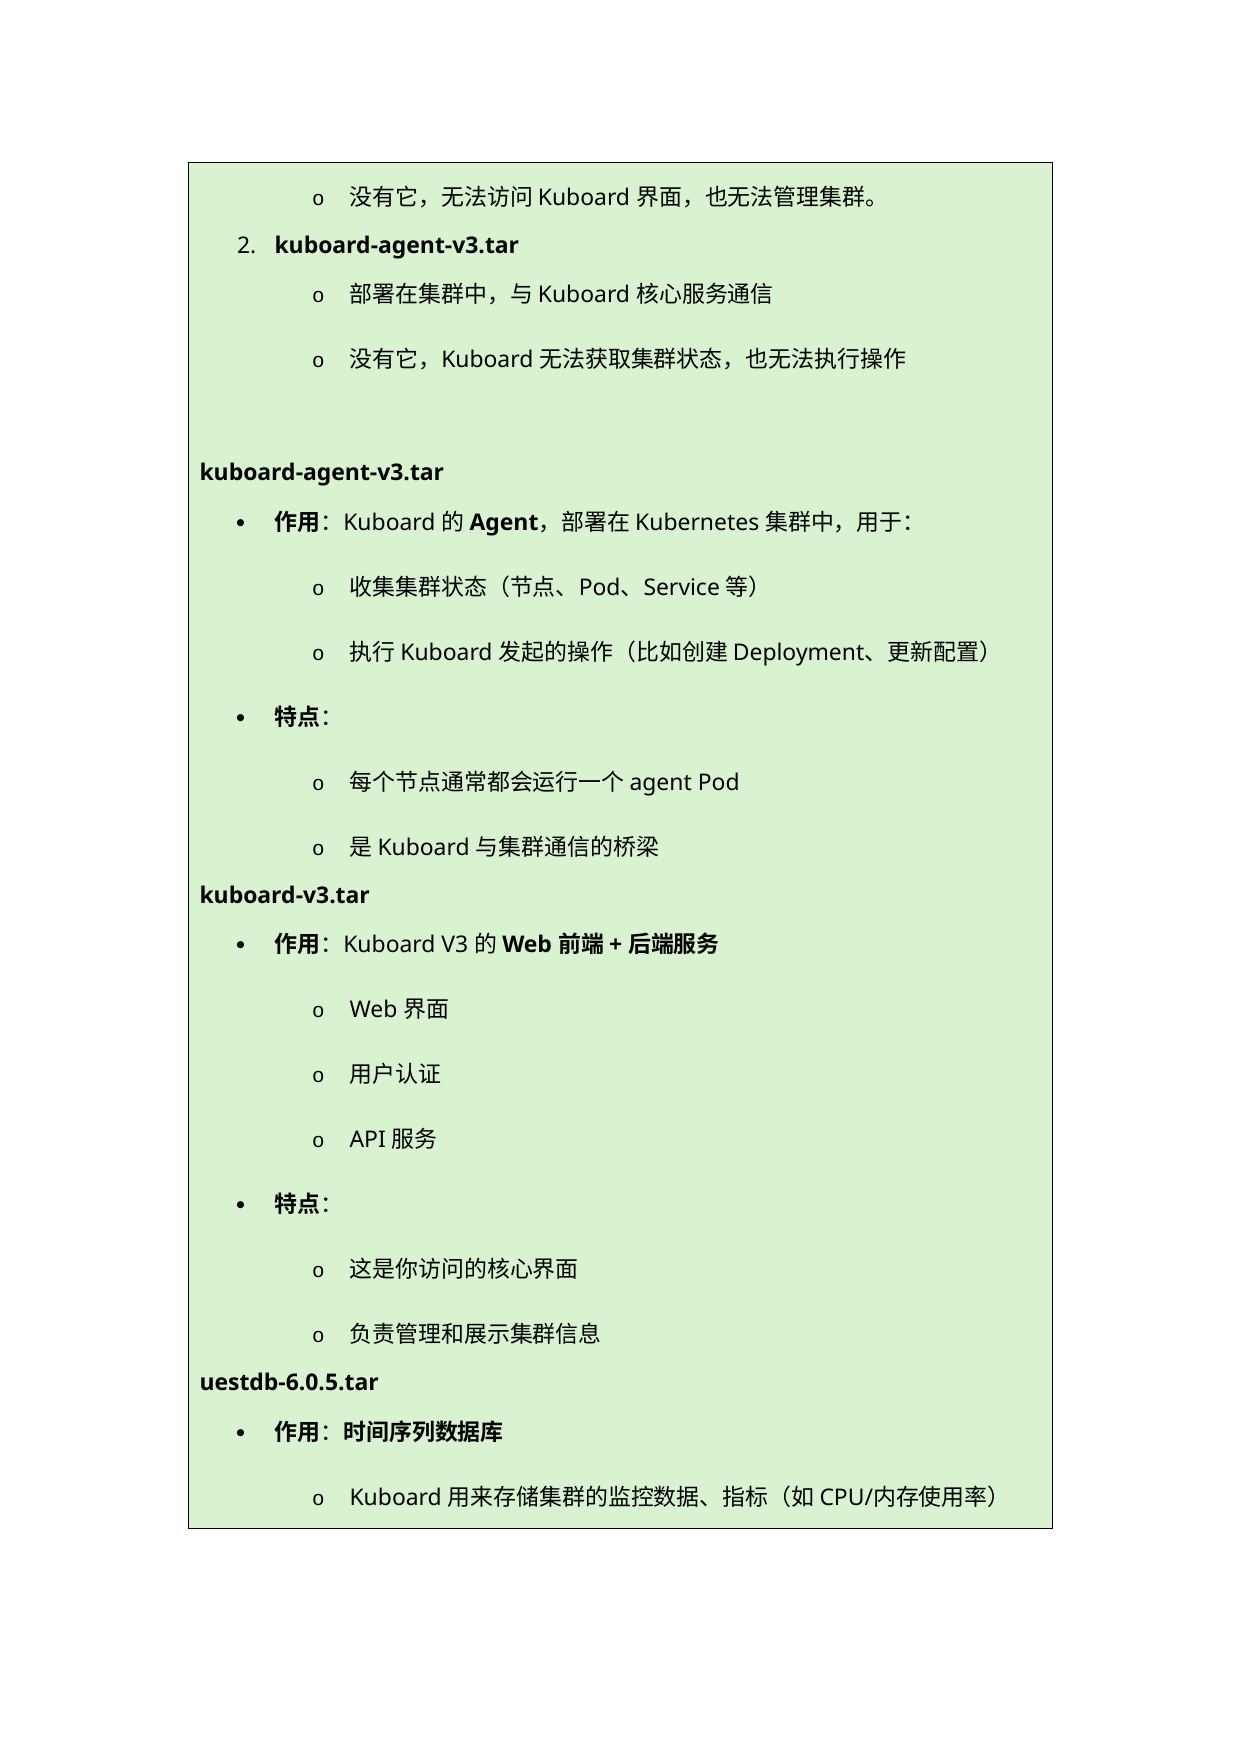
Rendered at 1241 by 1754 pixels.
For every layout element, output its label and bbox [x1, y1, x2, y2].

table_header [189, 163, 1052, 1528]
